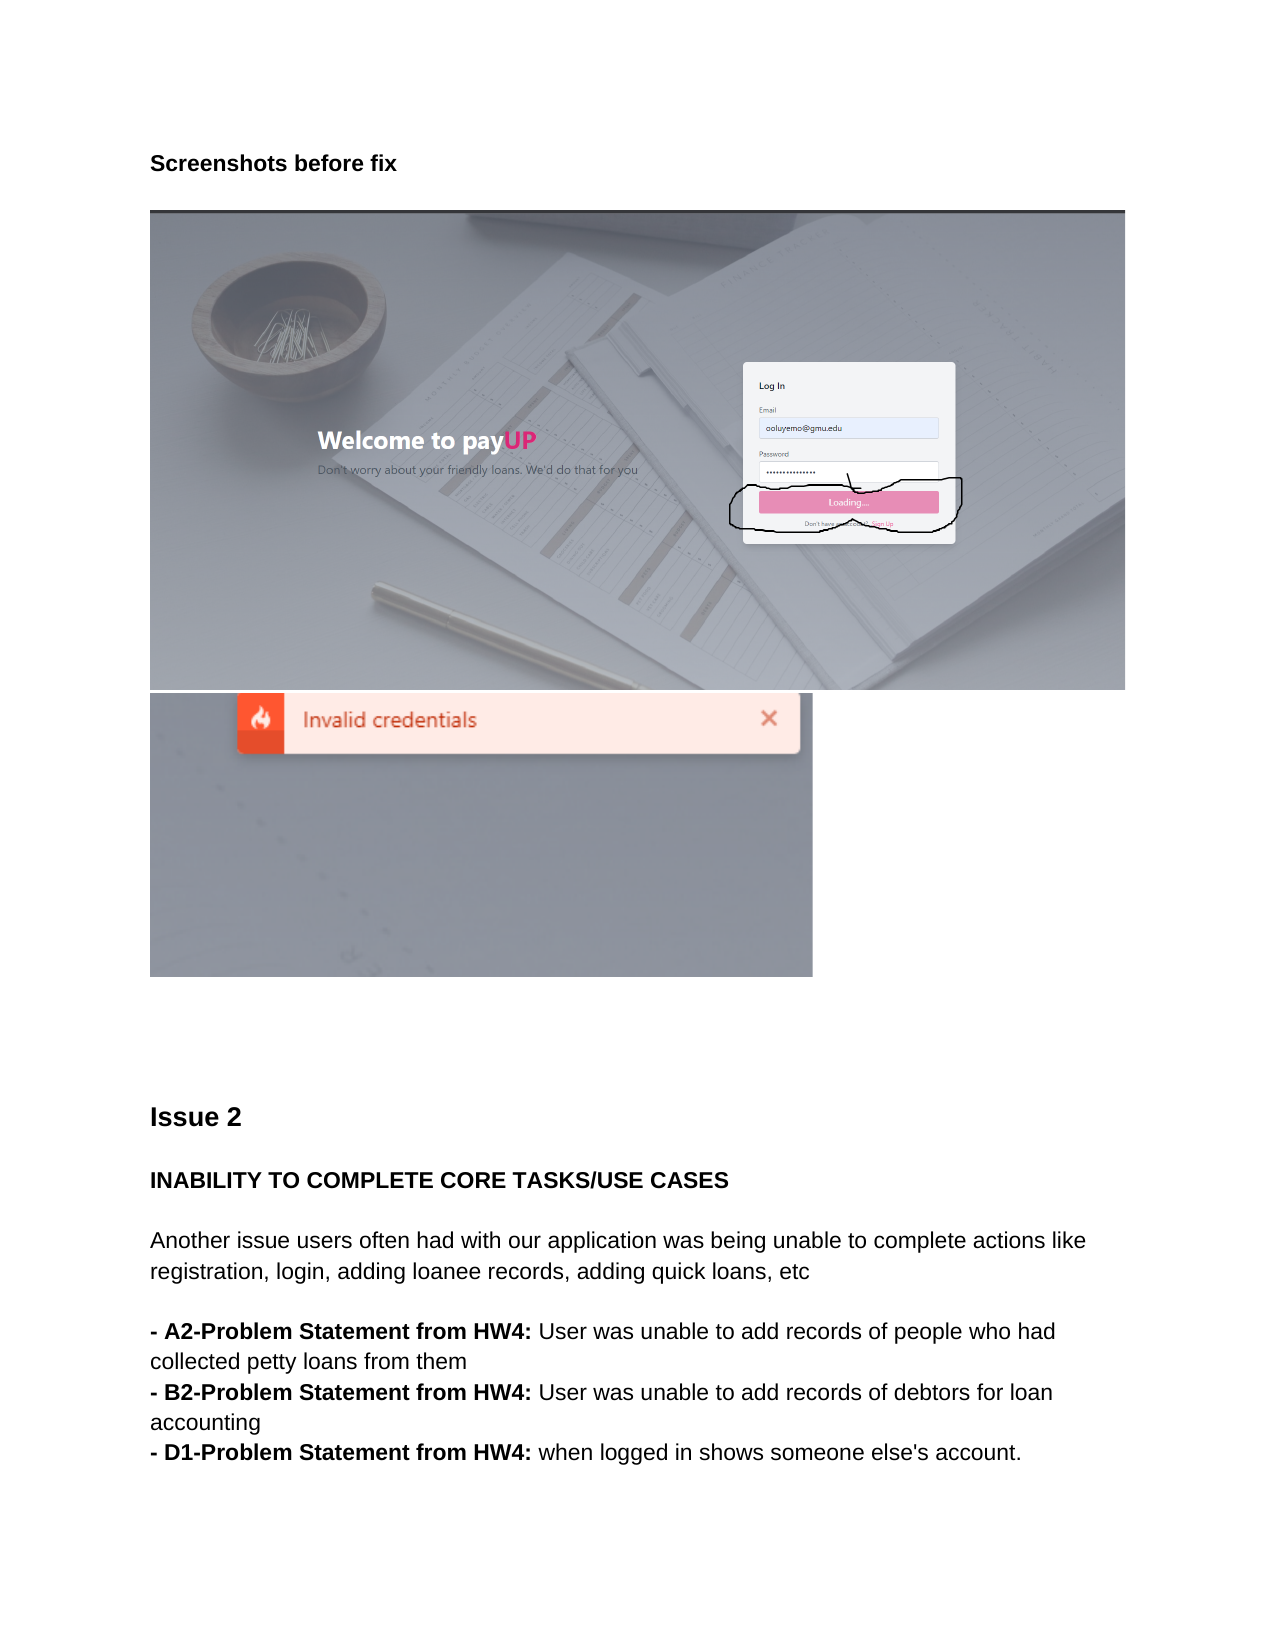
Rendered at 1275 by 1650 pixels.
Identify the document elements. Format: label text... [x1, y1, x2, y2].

text - D1-Problem Statement from HW4: when logged in shows someone else's account. [150, 1439, 1125, 1465]
picture [150, 693, 813, 977]
text Another issue users often had with our application was being unable to complete actions like registration, login, adding loanee records, adding quick loans, etc [150, 1227, 1125, 1284]
picture [150, 210, 1125, 690]
text Issue 2 [150, 1101, 1125, 1132]
text Screenshots before fix [150, 150, 1125, 176]
text INABILITY TO COMPLETE CORE TASKS/USE CASES [150, 1167, 1125, 1193]
text - A2-Problem Statement from HW4: User was unable to add records of people who had collected petty loans from them [150, 1318, 1125, 1375]
text - B2-Problem Statement from HW4: User was unable to add records of debtors for loan accounting [150, 1378, 1125, 1435]
